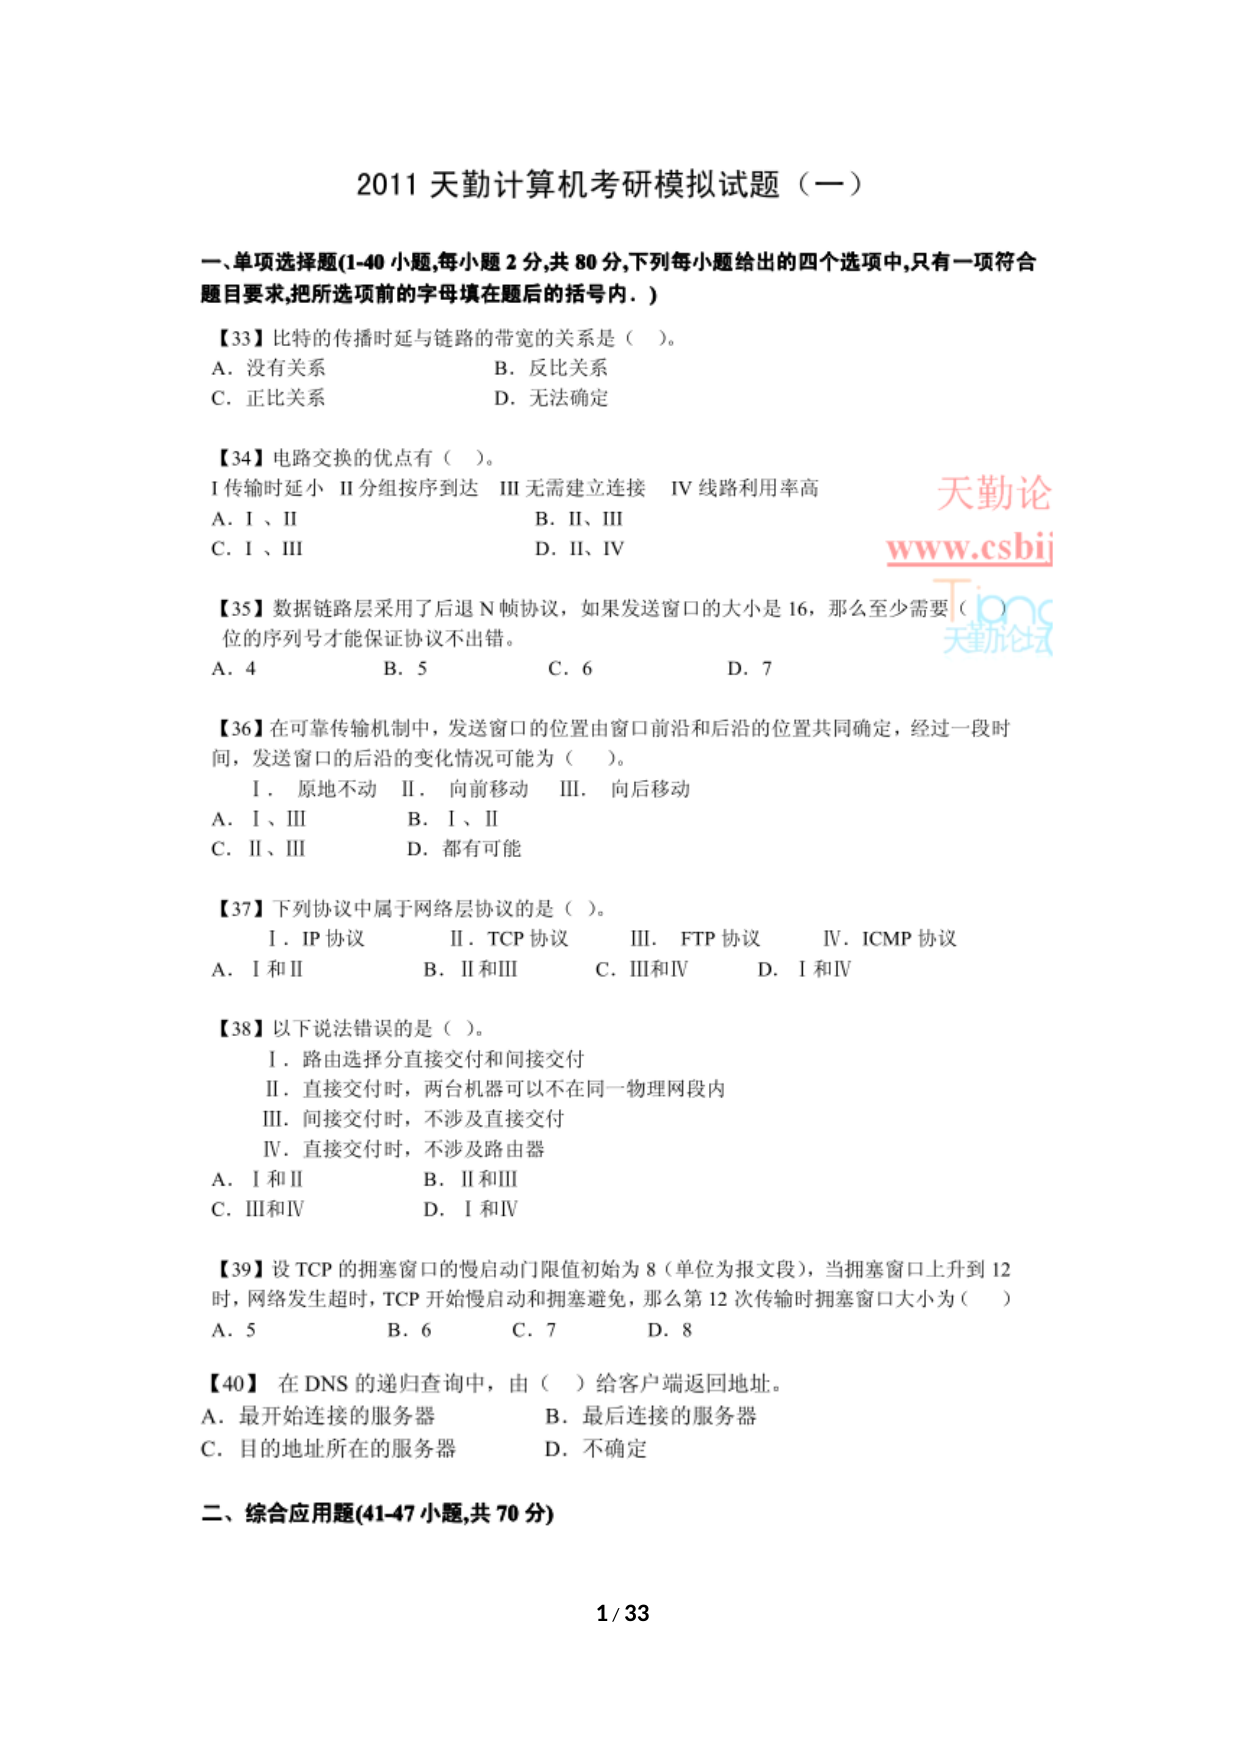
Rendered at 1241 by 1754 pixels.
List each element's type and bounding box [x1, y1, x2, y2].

picture [187, 321, 1053, 1342]
picture [187, 1491, 568, 1532]
picture [187, 1361, 807, 1469]
picture [187, 158, 1053, 309]
